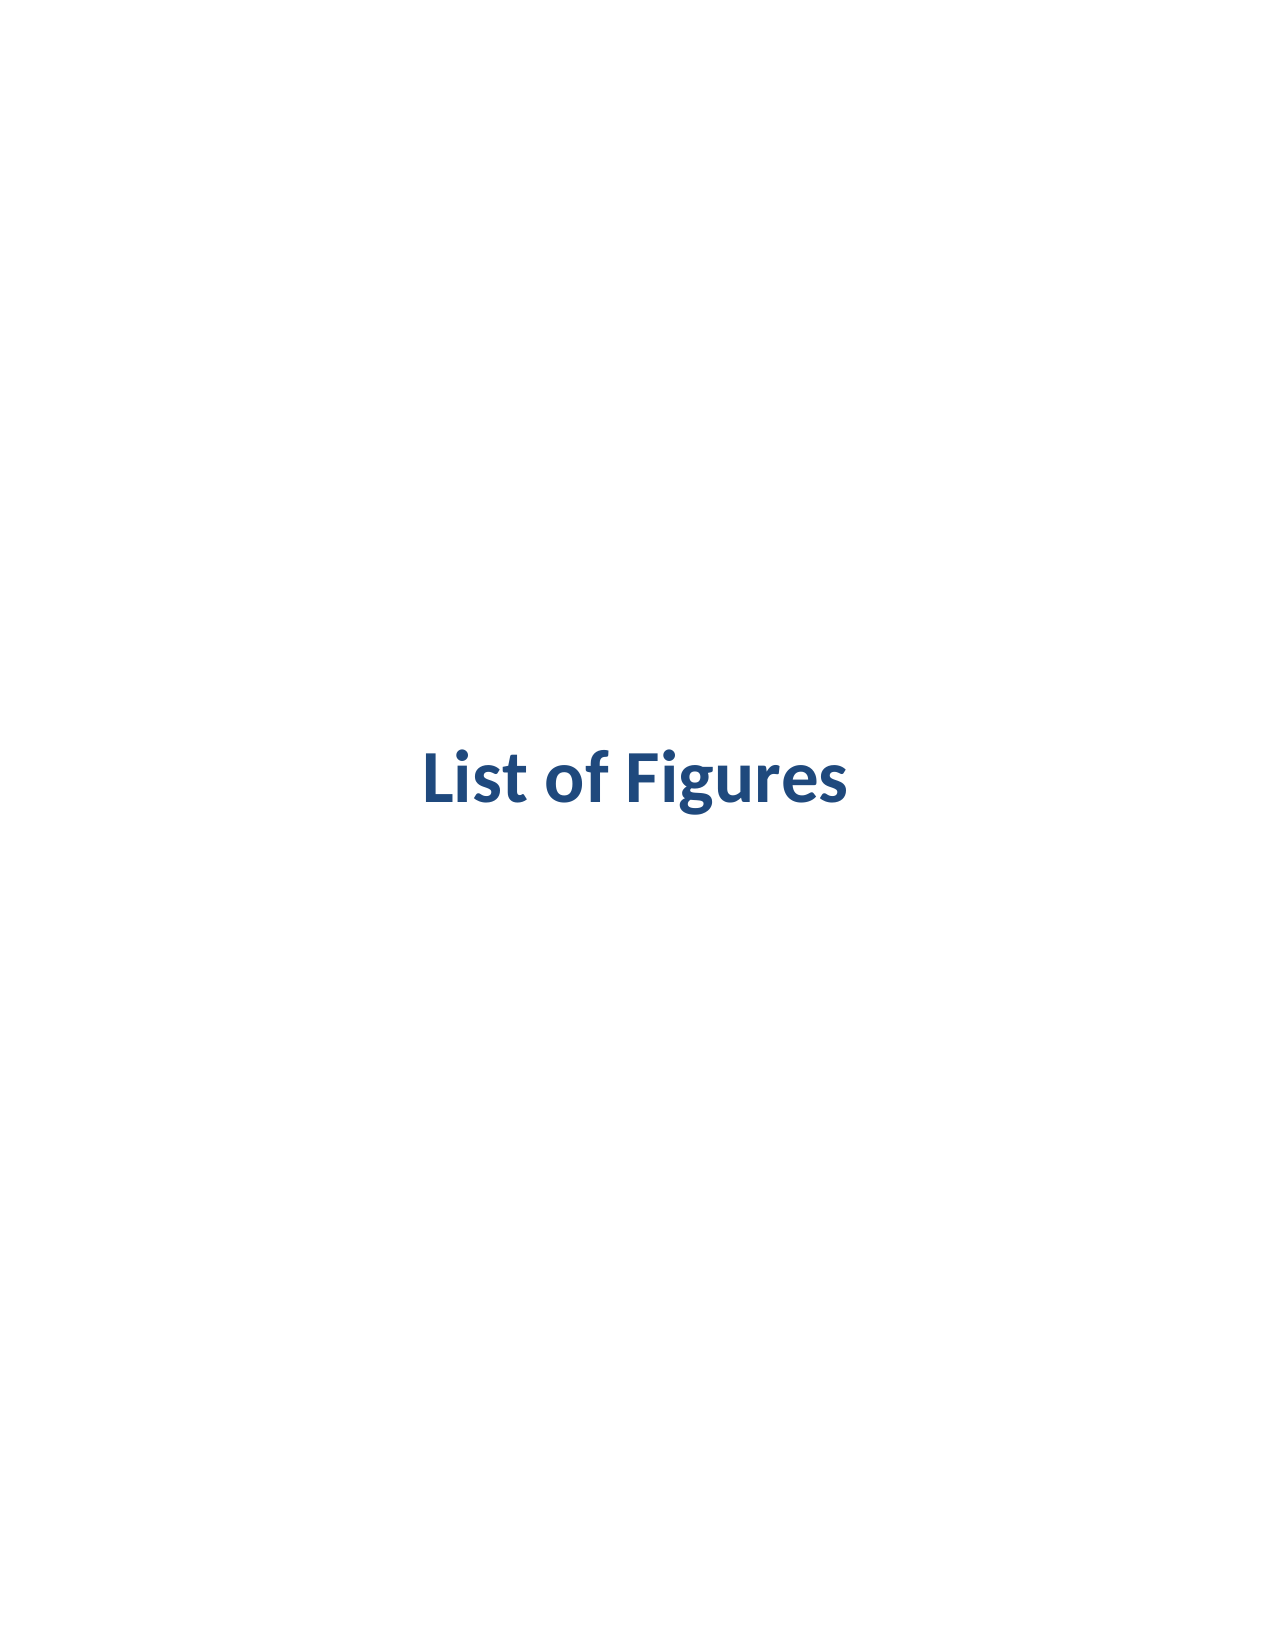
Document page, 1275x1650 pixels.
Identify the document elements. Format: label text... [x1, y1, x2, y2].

subtitle List of Figures [150, 730, 1121, 821]
